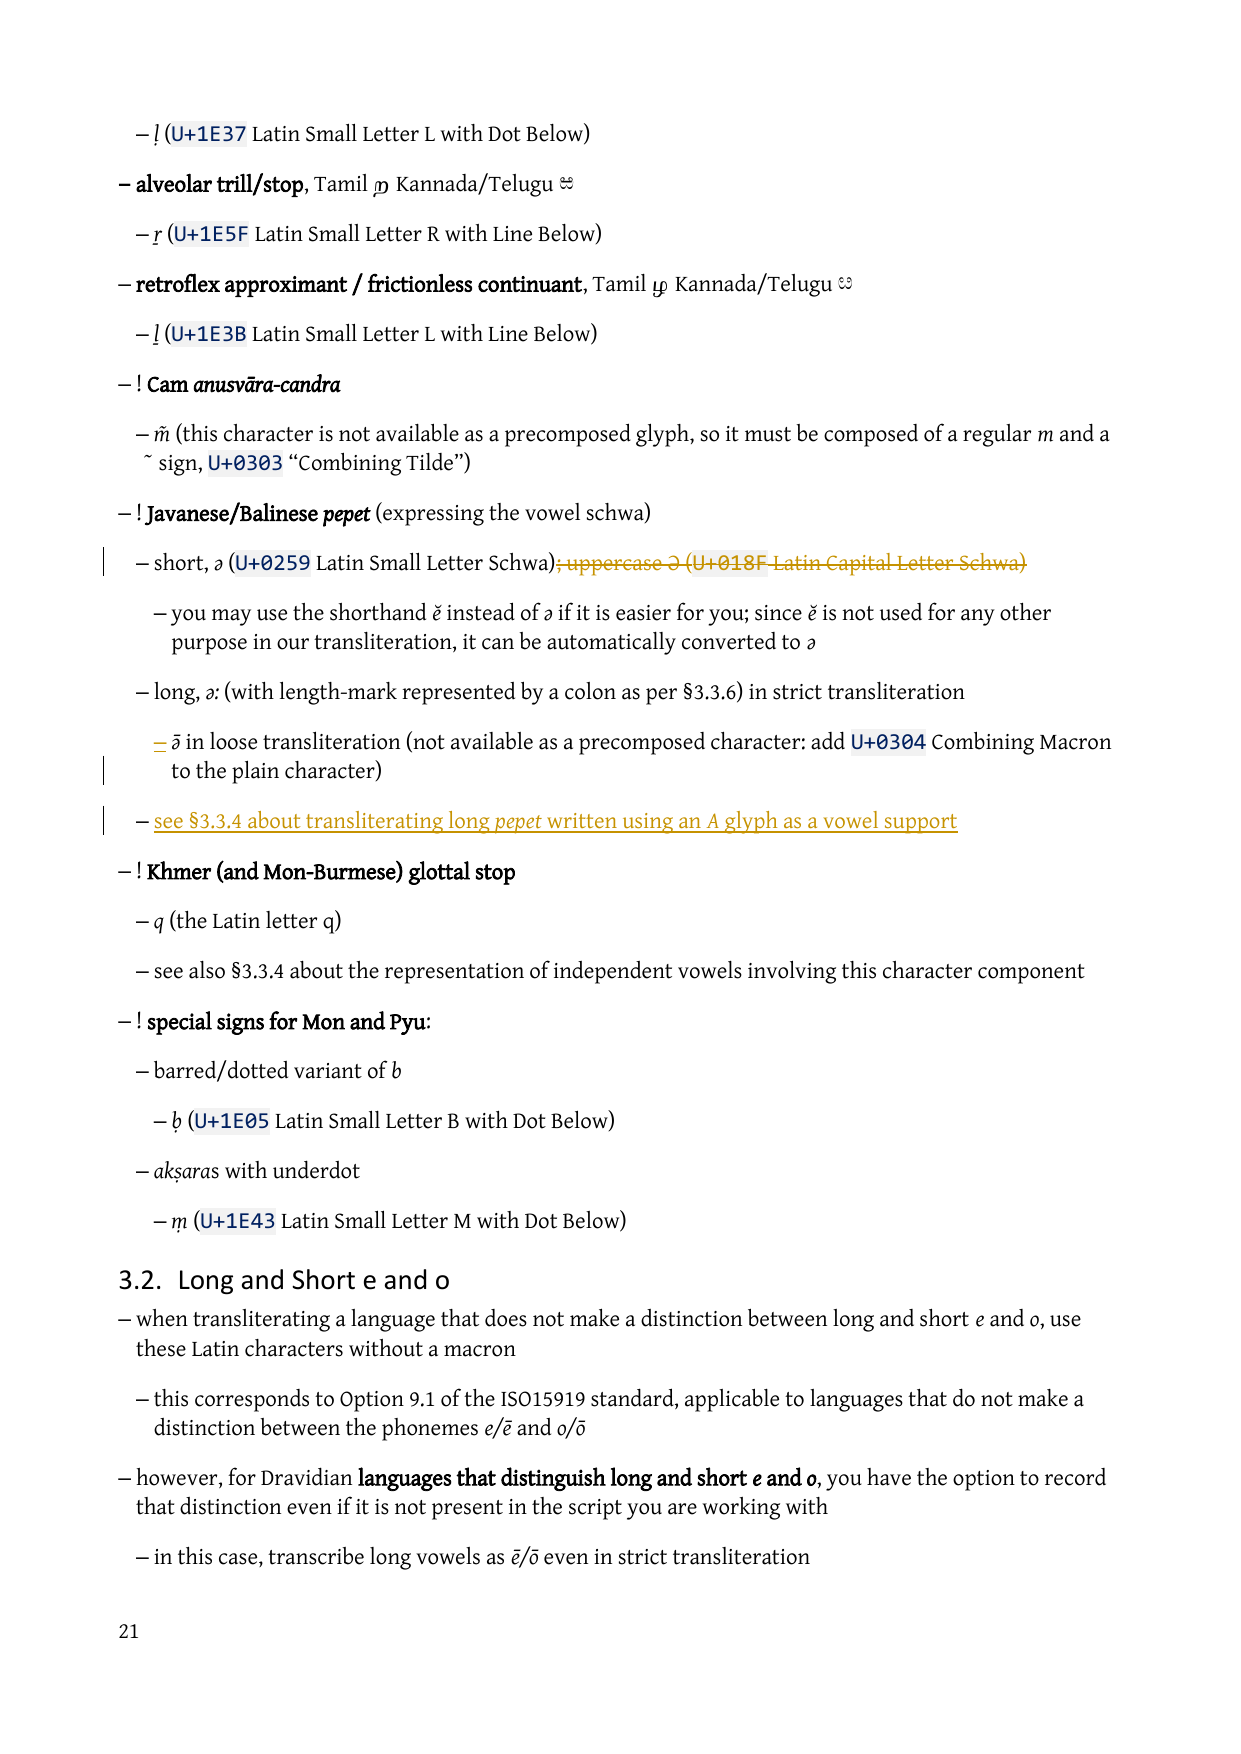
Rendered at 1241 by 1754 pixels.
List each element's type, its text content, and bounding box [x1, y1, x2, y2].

list this corresponds to Option 9.1 of the ISO15919 standard, applicable to languages that do not make a distinction between the phonemes e/ē and o/ō [136, 1383, 1122, 1441]
list m̃ (this character is not available as a precomposed glyph, so it must be composed of a regular m and a ̃ sign, U+0303 “Combining Tilde”) [136, 418, 1122, 476]
list retroflex approximant / frictionless continuant, Tamil ழ Kannada/Telugu ೞ [118, 268, 1122, 297]
list barred/dotted variant of b [136, 1056, 1122, 1085]
list alveolar trill/stop, Tamil ற Kannada/Telugu ಱ [118, 168, 1122, 197]
list long, ə: (with length-mark represented by a colon as per §3.3.6) in strict transliteration [136, 676, 1122, 706]
list ! Javanese/Balinese pepet (expressing the vowel schwa) [118, 497, 1122, 526]
list ḅ (U+1E05 Latin Small Letter B with Dot Below) [153, 1106, 1122, 1135]
list short, ə (U+0259 Latin Small Letter Schwa) [136, 547, 1122, 576]
list ! Cam anusvāra-candra [118, 368, 1122, 397]
list you may use the shorthand ĕ instead of ǝ if it is easier for you; since ĕ is not used for any other purpose in our transliteration, it can be automatically converted to ǝ [153, 597, 1122, 656]
list see also §3.3.4 about the representation of independent vowels involving this character component [136, 956, 1122, 985]
list ṃ (U+1E43 Latin Small Letter M with Dot Below) [153, 1206, 1122, 1235]
list in this case, transcribe long vowels as ē/ō even in strict transliteration [136, 1541, 1122, 1570]
subtitle Long and Short e and o [118, 1260, 1122, 1297]
list ! Khmer (and Mon-Burmese) glottal stop [118, 856, 1122, 885]
list when transliterating a language that does not make a distinction between long and short e and o, use these Latin characters without a macron [118, 1303, 1122, 1362]
list ḷ (U+1E37 Latin Small Letter L with Dot Below) [136, 118, 1122, 147]
list ! special signs for Mon and Pyu: [118, 1006, 1122, 1035]
list however, for Dravidian languages that distinguish long and short e and o, you have the option to record that distinction even if it is not present in the script you are working with [118, 1462, 1122, 1520]
list q (the Latin letter q) [136, 906, 1122, 935]
list akṣaras with underdot [136, 1156, 1122, 1185]
list ə̄ in loose transliteration (not available as a precomposed character: add U+0304 Combining Macron to the plain character) [153, 726, 1122, 785]
list ḻ (U+1E3B Latin Small Letter L with Line Below) [136, 318, 1122, 347]
list ṟ (U+1E5F Latin Small Letter R with Line Below) [136, 218, 1122, 247]
